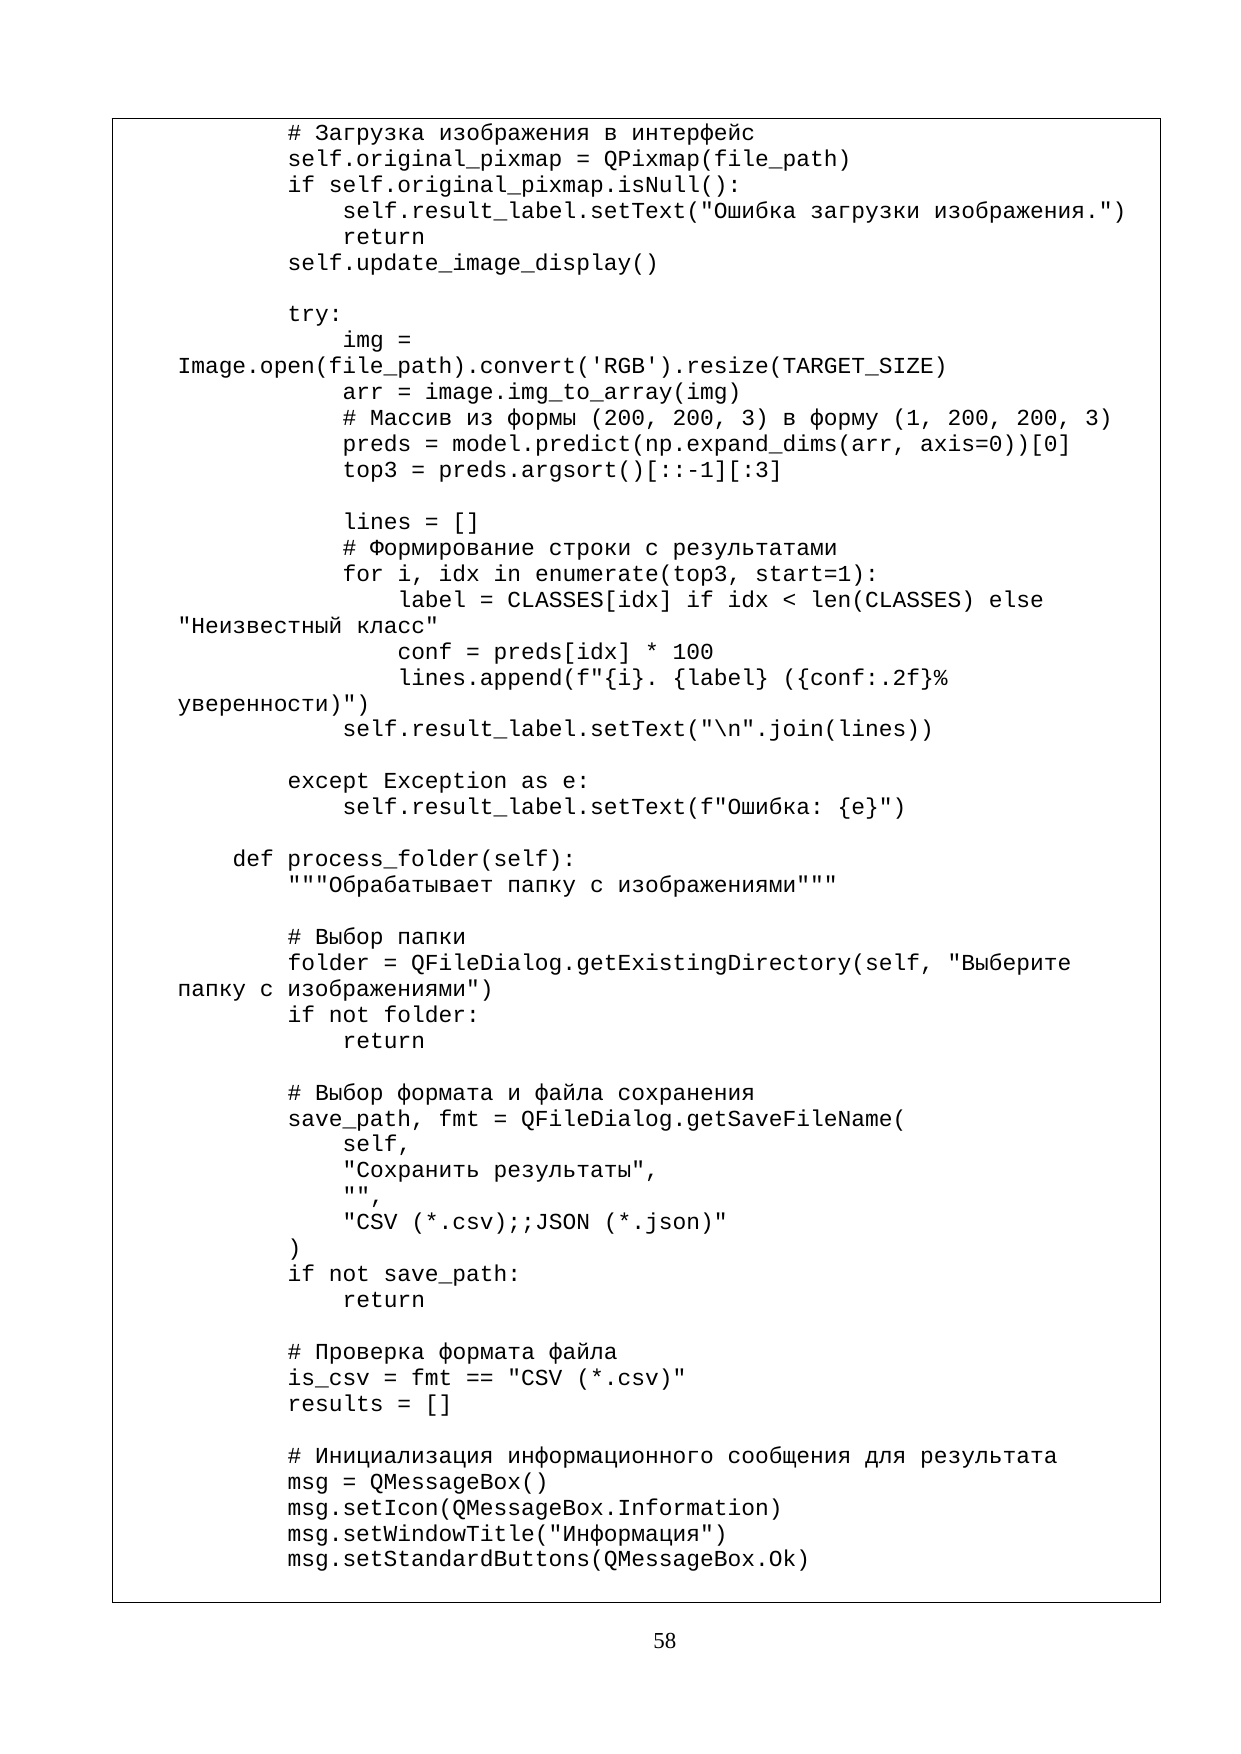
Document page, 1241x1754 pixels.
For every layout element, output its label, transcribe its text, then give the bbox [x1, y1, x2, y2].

text msg.setIcon(QMessageBox.Information) [177, 1496, 1152, 1522]
text preds = model.predict(np.expand_dims(arr, axis=0))[0] [177, 432, 1152, 458]
text arr = image.img_to_array(img) [177, 381, 1152, 407]
text msg = QMessageBox() [177, 1470, 1152, 1496]
text lines = [] [177, 510, 1152, 536]
text def process_folder(self): [177, 847, 1152, 873]
text try: [177, 303, 1152, 329]
text ) [177, 1237, 1152, 1262]
text self, [177, 1133, 1152, 1159]
text """Обрабатывает папку с изображениями""" [177, 873, 1152, 899]
text # Загрузка изображения в интерфейс [113, 119, 1160, 147]
text folder = QFileDialog.getExistingDirectory(self, "Выберите папку с изображениями") [177, 951, 1152, 1003]
text if not folder: [177, 1003, 1152, 1029]
text "Сохранить результаты", [177, 1159, 1152, 1185]
text self.update_image_display() [177, 251, 1152, 277]
text # Формирование строки с результатами [177, 536, 1152, 562]
text img = Image.open(file_path).convert('RGB').resize(TARGET_SIZE) [177, 329, 1152, 381]
text # Массив из формы (200, 200, 3) в форму (1, 200, 200, 3) [177, 407, 1152, 432]
text "", [177, 1185, 1152, 1211]
text except Exception as e: [177, 770, 1152, 796]
text results = [] [177, 1392, 1152, 1418]
text self.result_label.setText(f"Ошибка: {e}") [177, 796, 1152, 822]
text return [177, 225, 1152, 251]
text # Проверка формата файла [177, 1340, 1152, 1366]
text if self.original_pixmap.isNull(): [177, 173, 1152, 199]
text # Выбор формата и файла сохранения [177, 1081, 1152, 1107]
text label = CLASSES[idx] if idx < len(CLASSES) else "Неизвестный класс" [177, 588, 1152, 640]
text if not save_path: [177, 1262, 1152, 1288]
text save_path, fmt = QFileDialog.getSaveFileName( [177, 1107, 1152, 1133]
text self.result_label.setText("\n".join(lines)) [177, 718, 1152, 744]
text conf = preds[idx] * 100 [177, 640, 1152, 666]
text is_csv = fmt == "CSV (*.csv)" [177, 1366, 1152, 1392]
text lines.append(f"{i}. {label} ({conf:.2f}% уверенности)") [177, 666, 1152, 718]
text self.original_pixmap = QPixmap(file_path) [177, 147, 1152, 173]
text msg.setWindowTitle("Информация") [177, 1522, 1152, 1548]
text for i, idx in enumerate(top3, start=1): [177, 562, 1152, 588]
text self.result_label.setText("Ошибка загрузки изображения.") [177, 199, 1152, 225]
text msg.setStandardButtons(QMessageBox.Ok) [177, 1548, 1152, 1574]
text # Инициализация информационного сообщения для результата [177, 1444, 1152, 1470]
text # Выбор папки [177, 925, 1152, 951]
text "CSV (*.csv);;JSON (*.json)" [177, 1211, 1152, 1237]
text top3 = preds.argsort()[::-1][:3] [177, 458, 1152, 484]
text return [177, 1288, 1152, 1314]
text return [177, 1029, 1152, 1055]
